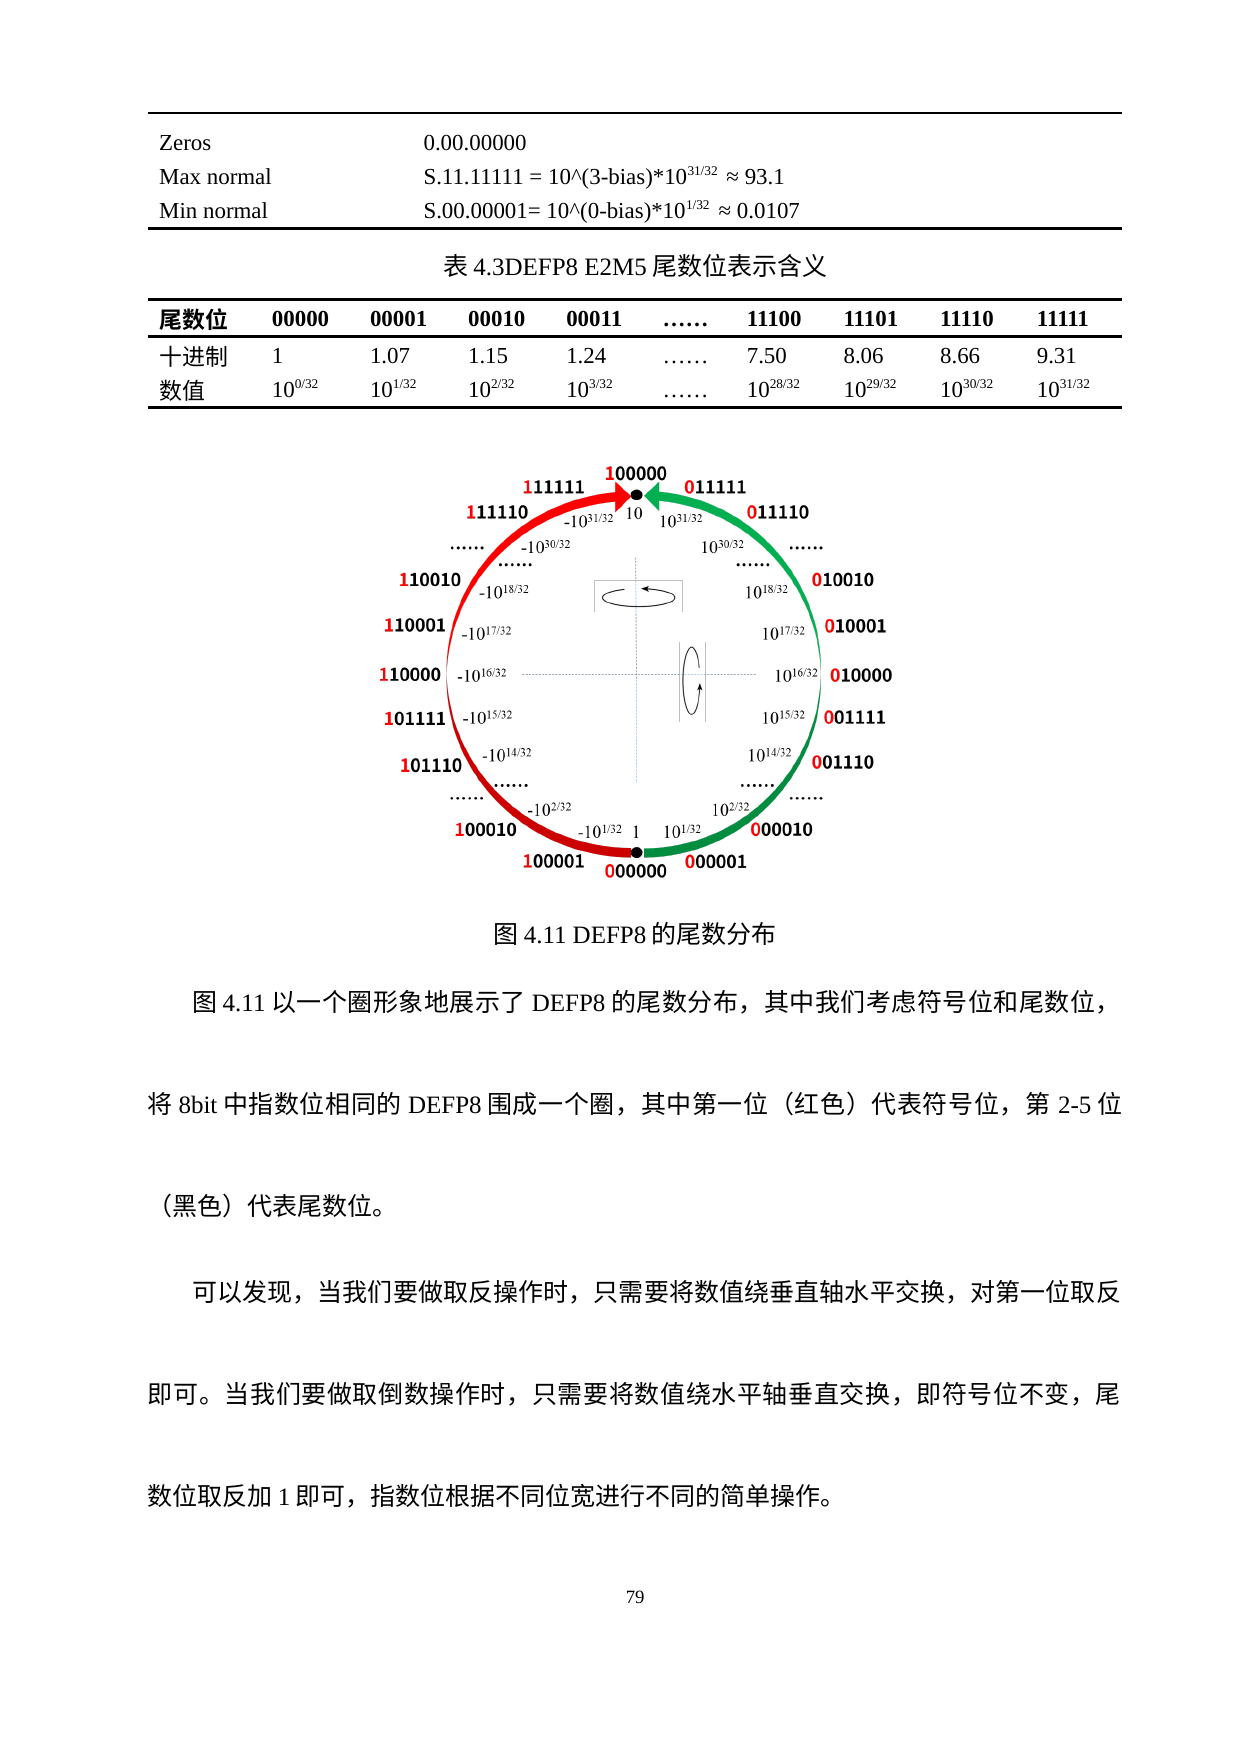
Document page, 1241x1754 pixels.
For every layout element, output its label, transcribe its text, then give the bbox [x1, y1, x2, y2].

table_cell S.11.11111 = 10^(3-bias)*1031/32 ≈ 93.1 [412, 159, 1122, 193]
table_cell 1.07 [359, 338, 457, 372]
table_header 11110 [929, 301, 1025, 335]
table_cell …… [651, 372, 735, 406]
table_header 00001 [359, 301, 457, 335]
table_cell 1029/32 [832, 372, 929, 406]
table_header 00010 [457, 301, 555, 335]
text 可以发现，当我们要做取反操作时，只需要将数值绕垂直轴水平交换，对第一位取反即可。当我们要做取倒数操作时，只需要将数值绕水平轴垂直交换，即符号位不变，尾数位取反加1即可，指数位根据不同位宽进行不同的简单操作。 [148, 1257, 1122, 1528]
table_cell 103/32 [555, 372, 651, 406]
table_header 00000 [260, 301, 358, 335]
table_cell 1.24 [555, 338, 651, 372]
table_cell 1 [260, 338, 358, 372]
table_header 尾数位 [148, 301, 260, 335]
table_header 00011 [555, 301, 651, 335]
picture [367, 457, 903, 893]
table_header 11101 [832, 301, 929, 335]
table_cell 1028/32 [735, 372, 832, 406]
table_cell …… [651, 338, 735, 372]
table_cell 102/32 [457, 372, 555, 406]
table_header 11111 [1025, 301, 1122, 335]
table_cell 十进制 [148, 338, 260, 372]
table_cell 1031/32 [1025, 372, 1122, 406]
table_cell Zeros [148, 125, 412, 159]
table_cell Min normal [148, 193, 412, 227]
table_header …… [651, 301, 735, 335]
table_cell 1.15 [457, 338, 555, 372]
table_cell 9.31 [1025, 338, 1122, 372]
table_cell S.00.00001= 10^(0-bias)*101/32 ≈ 0.0107 [412, 193, 1122, 227]
table_cell 8.06 [832, 338, 929, 372]
table_cell Max normal [148, 159, 412, 193]
table_cell 0.00.00000 [412, 125, 1122, 159]
table_cell 数值 [148, 372, 260, 406]
table_cell 101/32 [359, 372, 457, 406]
text 图4.11以一个圈形象地展示了DEFP8的尾数分布，其中我们考虑符号位和尾数位，将8bit中指数位相同的DEFP8围成一个圈，其中第一位（红色）代表符号位，第2-5位（黑色）代表尾数位。 [148, 967, 1122, 1239]
table_cell 8.66 [929, 338, 1025, 372]
text 图4.11 DEFP8的尾数分布 [148, 899, 1122, 967]
text 表4.3DEFP8 E2M5尾数位表示含义 [148, 230, 1122, 298]
table_cell 100/32 [260, 372, 358, 406]
table_cell 7.50 [735, 338, 832, 372]
table_header 11100 [735, 301, 832, 335]
table_cell 1030/32 [929, 372, 1025, 406]
